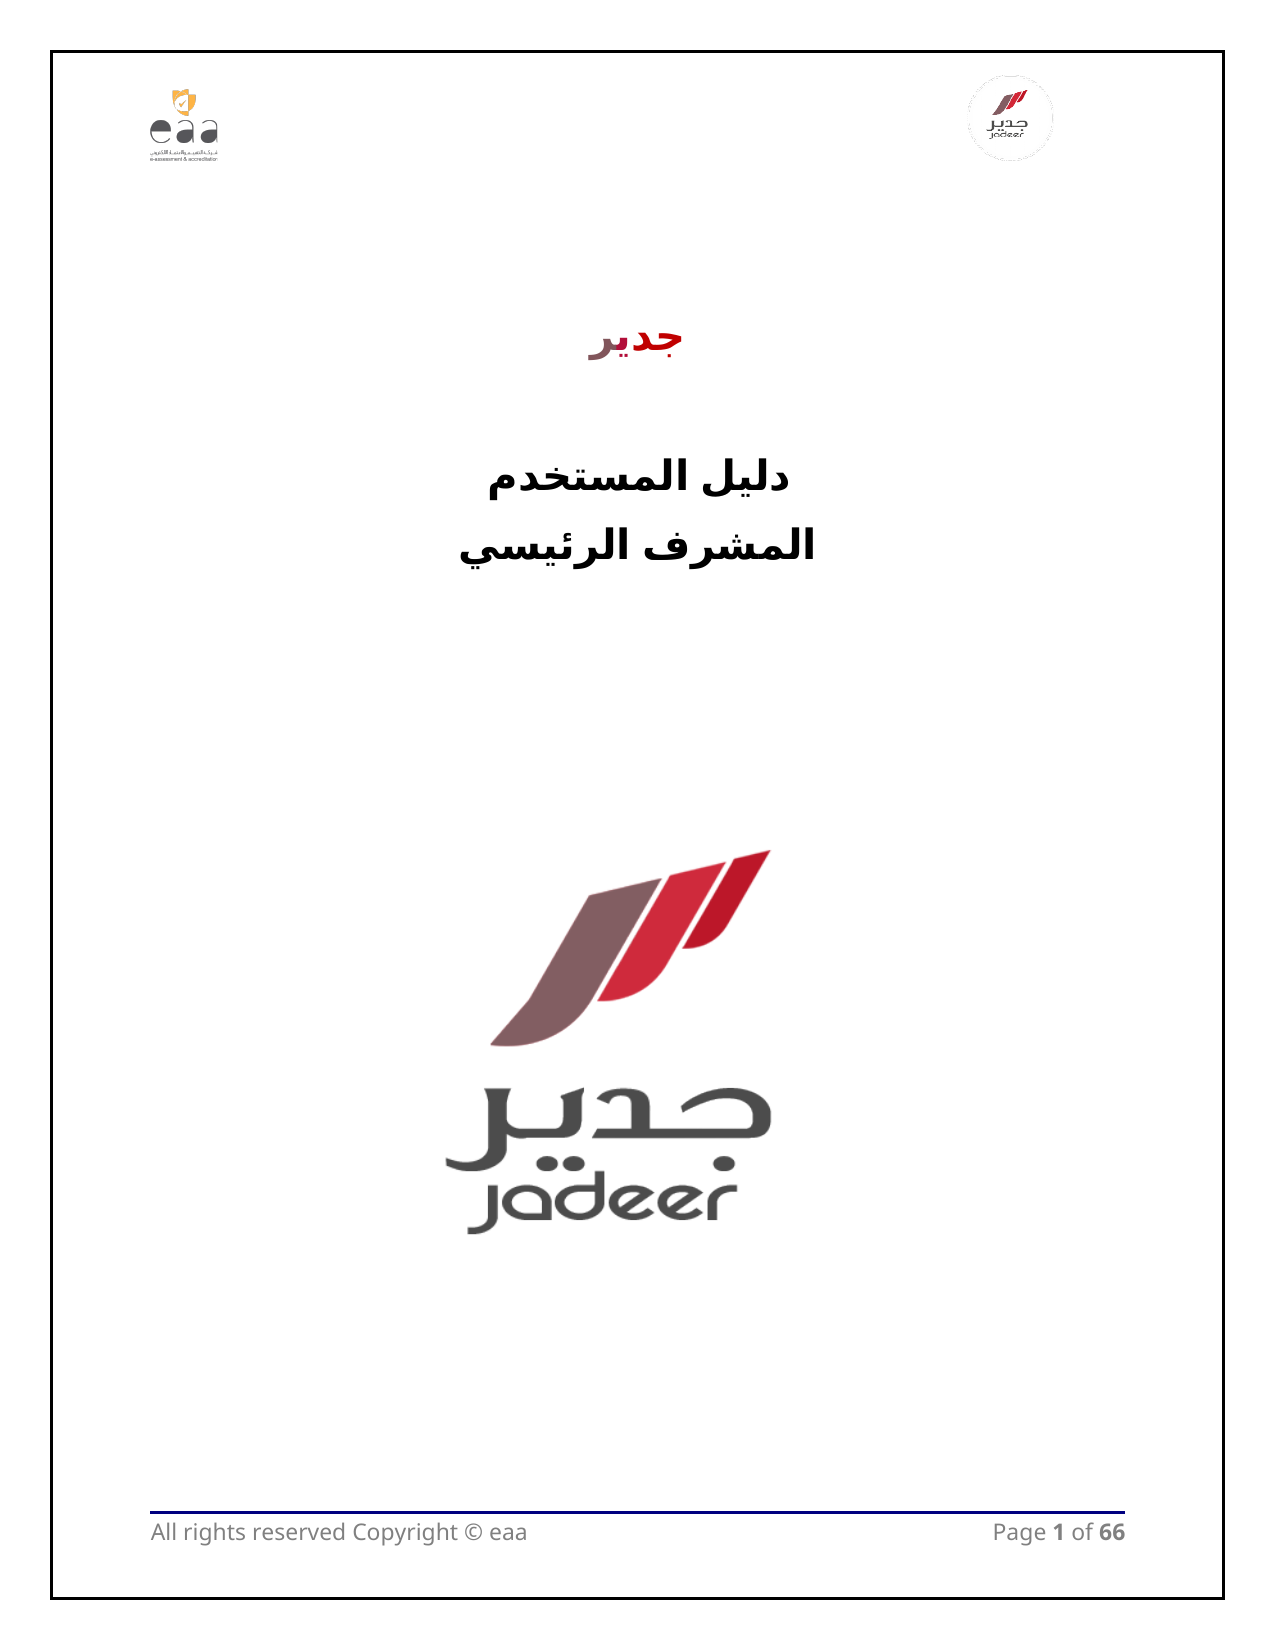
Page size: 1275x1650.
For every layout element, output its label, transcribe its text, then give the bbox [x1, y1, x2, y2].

text دليل المستخدم [150, 452, 1125, 499]
picture [967, 75, 1054, 161]
picture [150, 89, 218, 161]
picture [298, 728, 977, 1408]
text جدير [150, 312, 1125, 360]
text المشرف الرئيسي [150, 520, 1125, 568]
